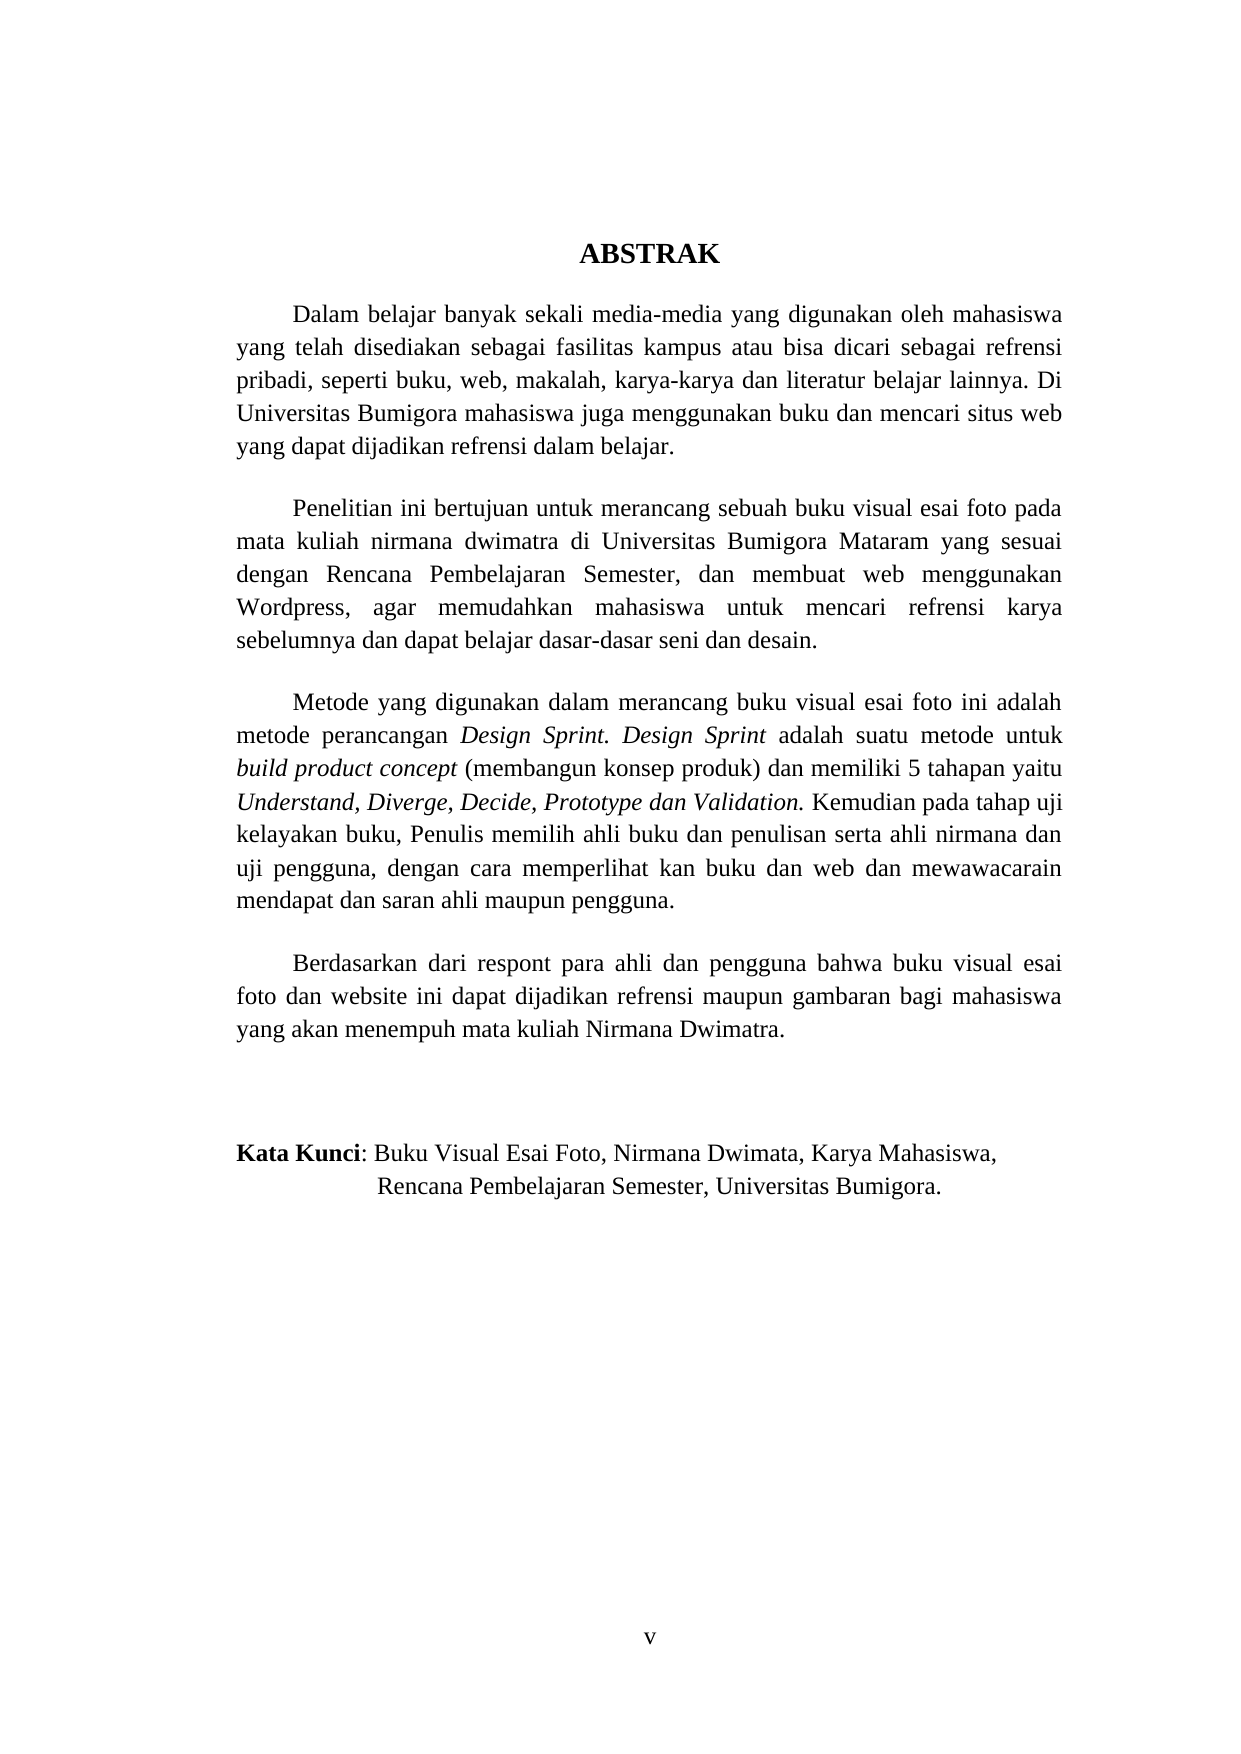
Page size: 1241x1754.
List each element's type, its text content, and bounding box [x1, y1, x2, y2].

text Kata Kunci: Buku Visual Esai Foto, Nirmana Dwimata, Karya Mahasiswa, Rencana Pembelajaran Semester, Universitas Bumigora. [236, 1138, 1063, 1200]
text Metode yang digunakan dalam merancang buku visual esai foto ini adalah metode perancangan Design Sprint. Design Sprint adalah suatu metode untuk build product concept (membangun konsep produk) dan memiliki 5 tahapan yaitu Understand, Diverge, Decide, Prototype dan Validation. Kemudian pada tahap uji kelayakan buku, Penulis memilih ahli buku dan penulisan serta ahli nirmana dan uji pengguna, dengan cara memperlihat kan buku dan web dan mewawacarain mendapat dan saran ahli maupun pengguna. [236, 687, 1063, 914]
subtitle ABSTRAK [236, 236, 1063, 270]
text Penelitian ini bertujuan untuk merancang sebuah buku visual esai foto pada mata kuliah nirmana dwimatra di Universitas Bumigora Mataram yang sesuai dengan Rencana Pembelajaran Semester, dan membuat web menggunakan Wordpress, agar memudahkan mahasiswa untuk mencari refrensi karya sebelumnya dan dapat belajar dasar-dasar seni dan desain. [236, 493, 1063, 654]
text Dalam belajar banyak sekali media-media yang digunakan oleh mahasiswa yang telah disediakan sebagai fasilitas kampus atau bisa dicari sebagai refrensi pribadi, seperti buku, web, makalah, karya-karya dan literatur belajar lainnya. Di Universitas Bumigora mahasiswa juga menggunakan buku dan mencari situs web yang dapat dijadikan refrensi dalam belajar. [236, 299, 1063, 460]
text Berdasarkan dari respont para ahli dan pengguna bahwa buku visual esai foto dan website ini dapat dijadikan refrensi maupun gambaran bagi mahasiswa yang akan menempuh mata kuliah Nirmana Dwimatra. [236, 948, 1063, 1043]
